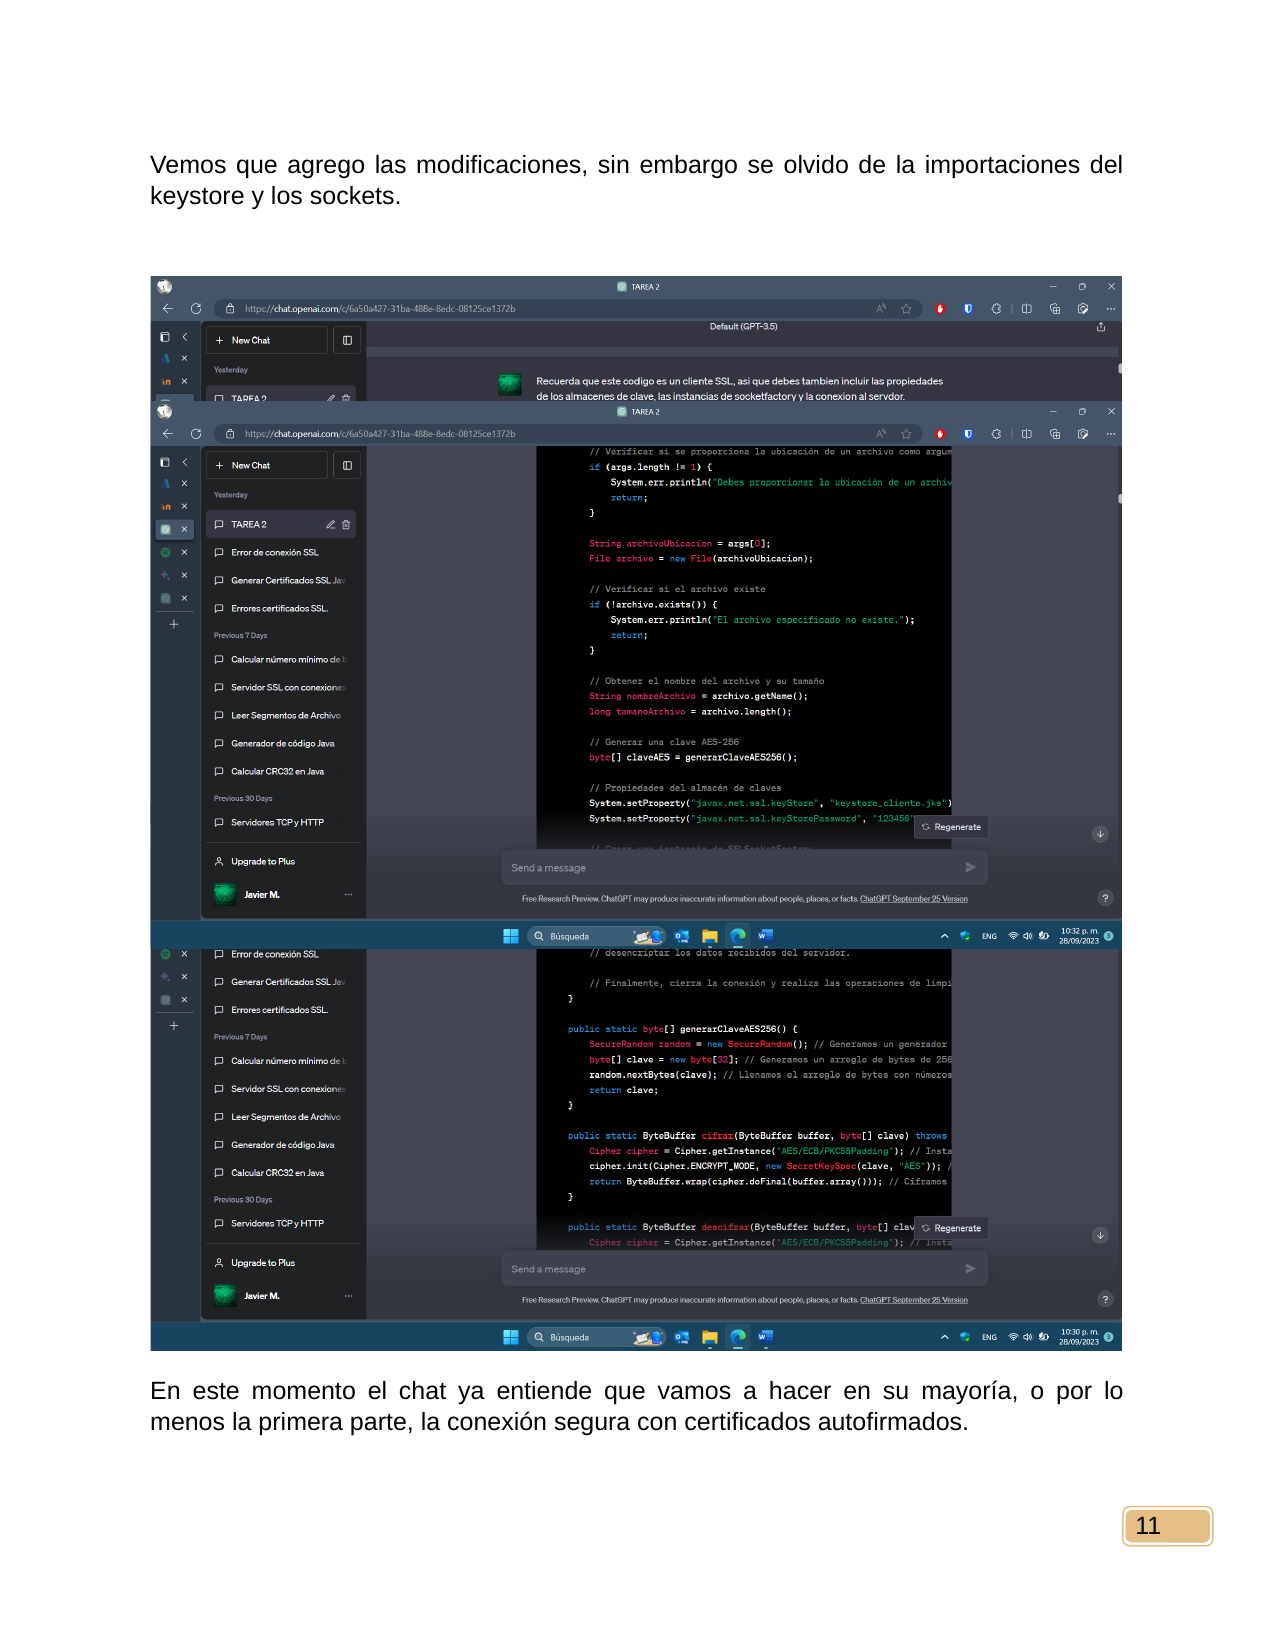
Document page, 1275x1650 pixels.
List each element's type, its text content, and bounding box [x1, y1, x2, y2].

text Vemos que agrego las modificaciones, sin embargo se olvido de la importaciones del keystore y los sockets. [150, 150, 1125, 210]
picture [150, 276, 1122, 1351]
